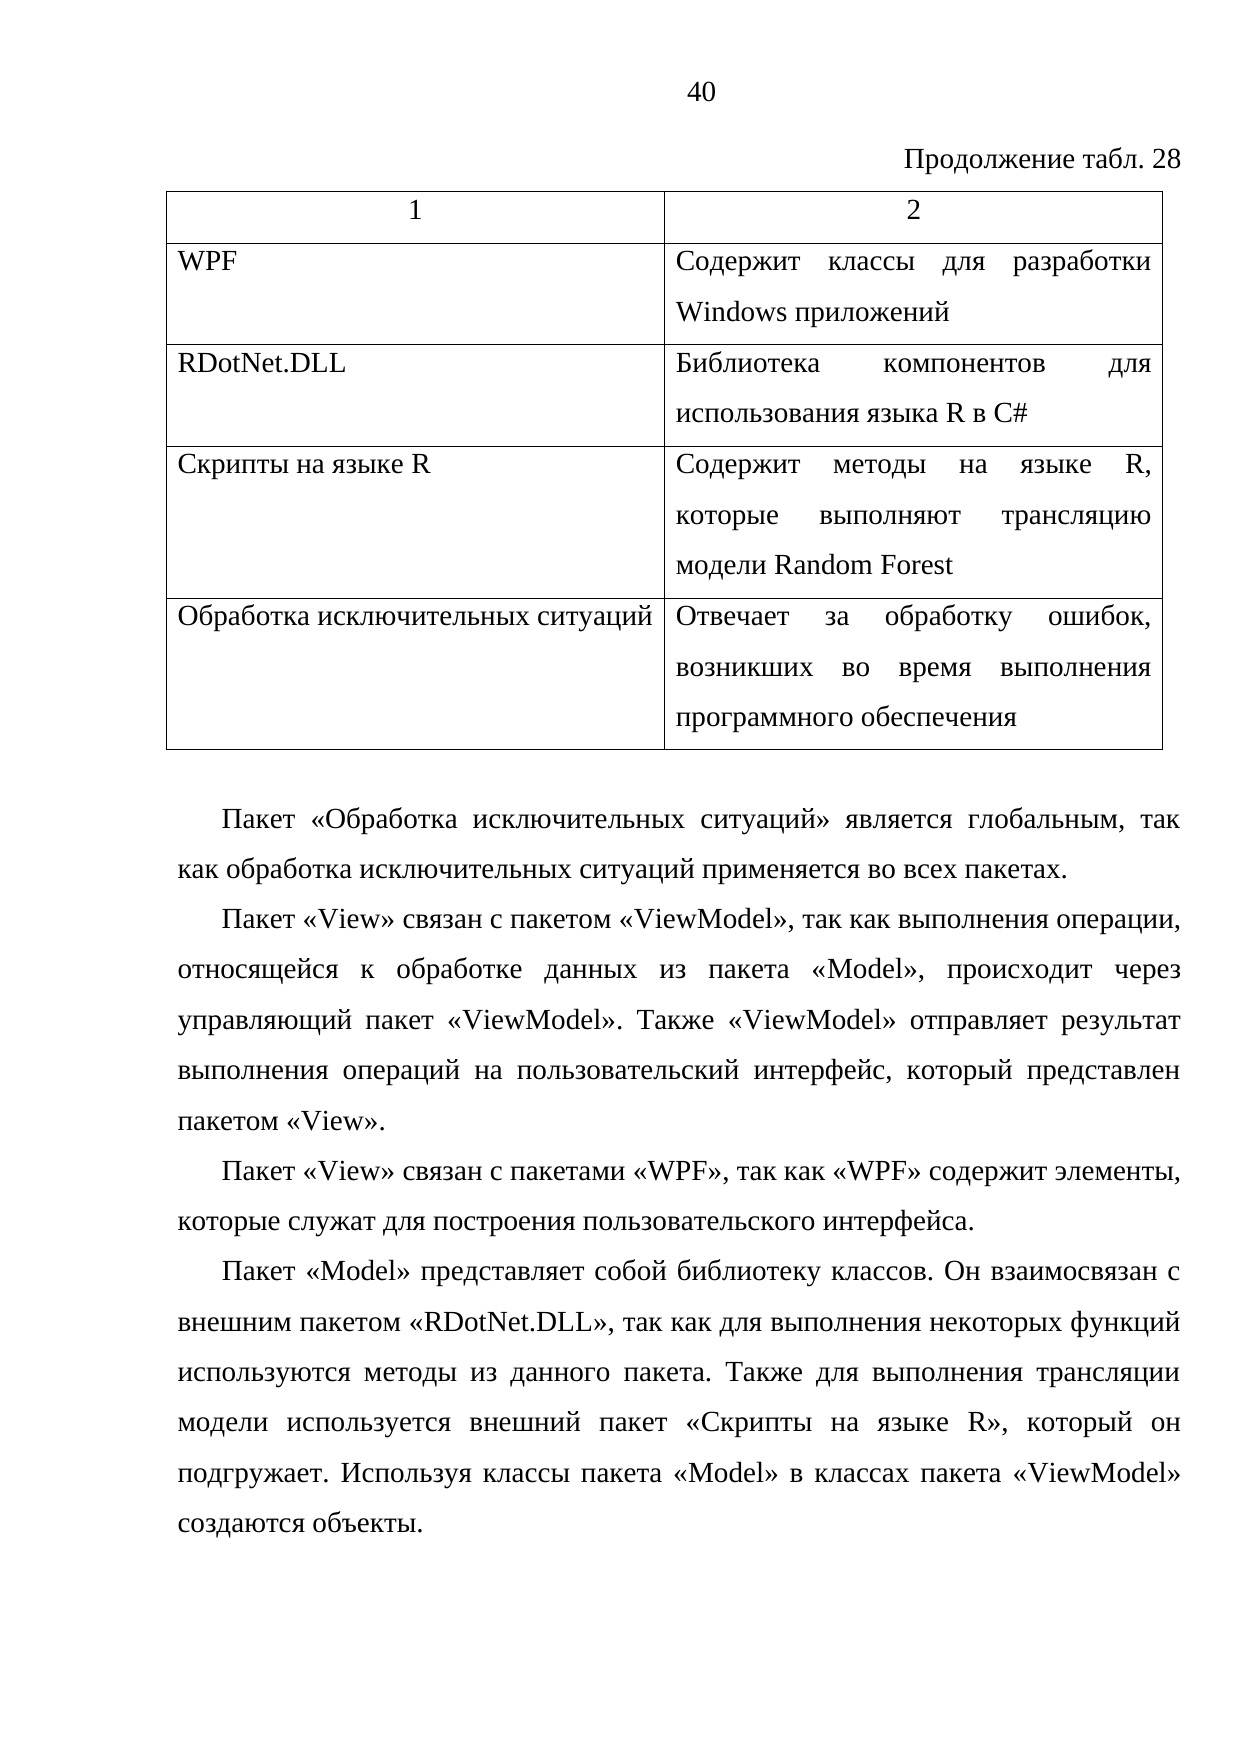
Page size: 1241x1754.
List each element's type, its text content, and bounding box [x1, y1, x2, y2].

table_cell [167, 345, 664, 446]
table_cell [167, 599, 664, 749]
text Пакет «Обработка исключительных ситуаций» является глобальным, так как обработка исключительных ситуаций применяется во всех пакетах. [177, 801, 1181, 884]
text Продолжение табл. 28 [177, 141, 1181, 174]
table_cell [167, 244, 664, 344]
text Пакет «Model» представляет собой библиотеку классов. Он взаимосвязан с внешним пакетом «RDоtNet.DLL», так как для выполнения некоторых функций используются методы из данного пакета. Также для выполнения трансляции модели используется внешний пакет «Скрипты на языке R», который он подгружает. Используя классы пакета «Model» в классах пакета «ViewModel» создаются объекты. [177, 1253, 1181, 1539]
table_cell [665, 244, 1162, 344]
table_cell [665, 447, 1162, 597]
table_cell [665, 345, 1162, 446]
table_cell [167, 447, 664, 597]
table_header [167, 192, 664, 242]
text Пакет «View» связан с пакетом «ViewModel», так как выполнения операции, относящейся к обработке данных из пакета «Model», происходит через управляющий пакет «ViewModel». Также «ViewModel» отправляет результат выполнения операций на пользовательский интерфейс, который представлен пакетом «View». [177, 901, 1181, 1136]
text Пакет «View» связан с пакетами «WPF», так как «WPF» содержит элементы, которые служат для построения пользовательского интерфейса. [177, 1153, 1181, 1237]
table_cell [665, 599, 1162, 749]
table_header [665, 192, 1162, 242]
